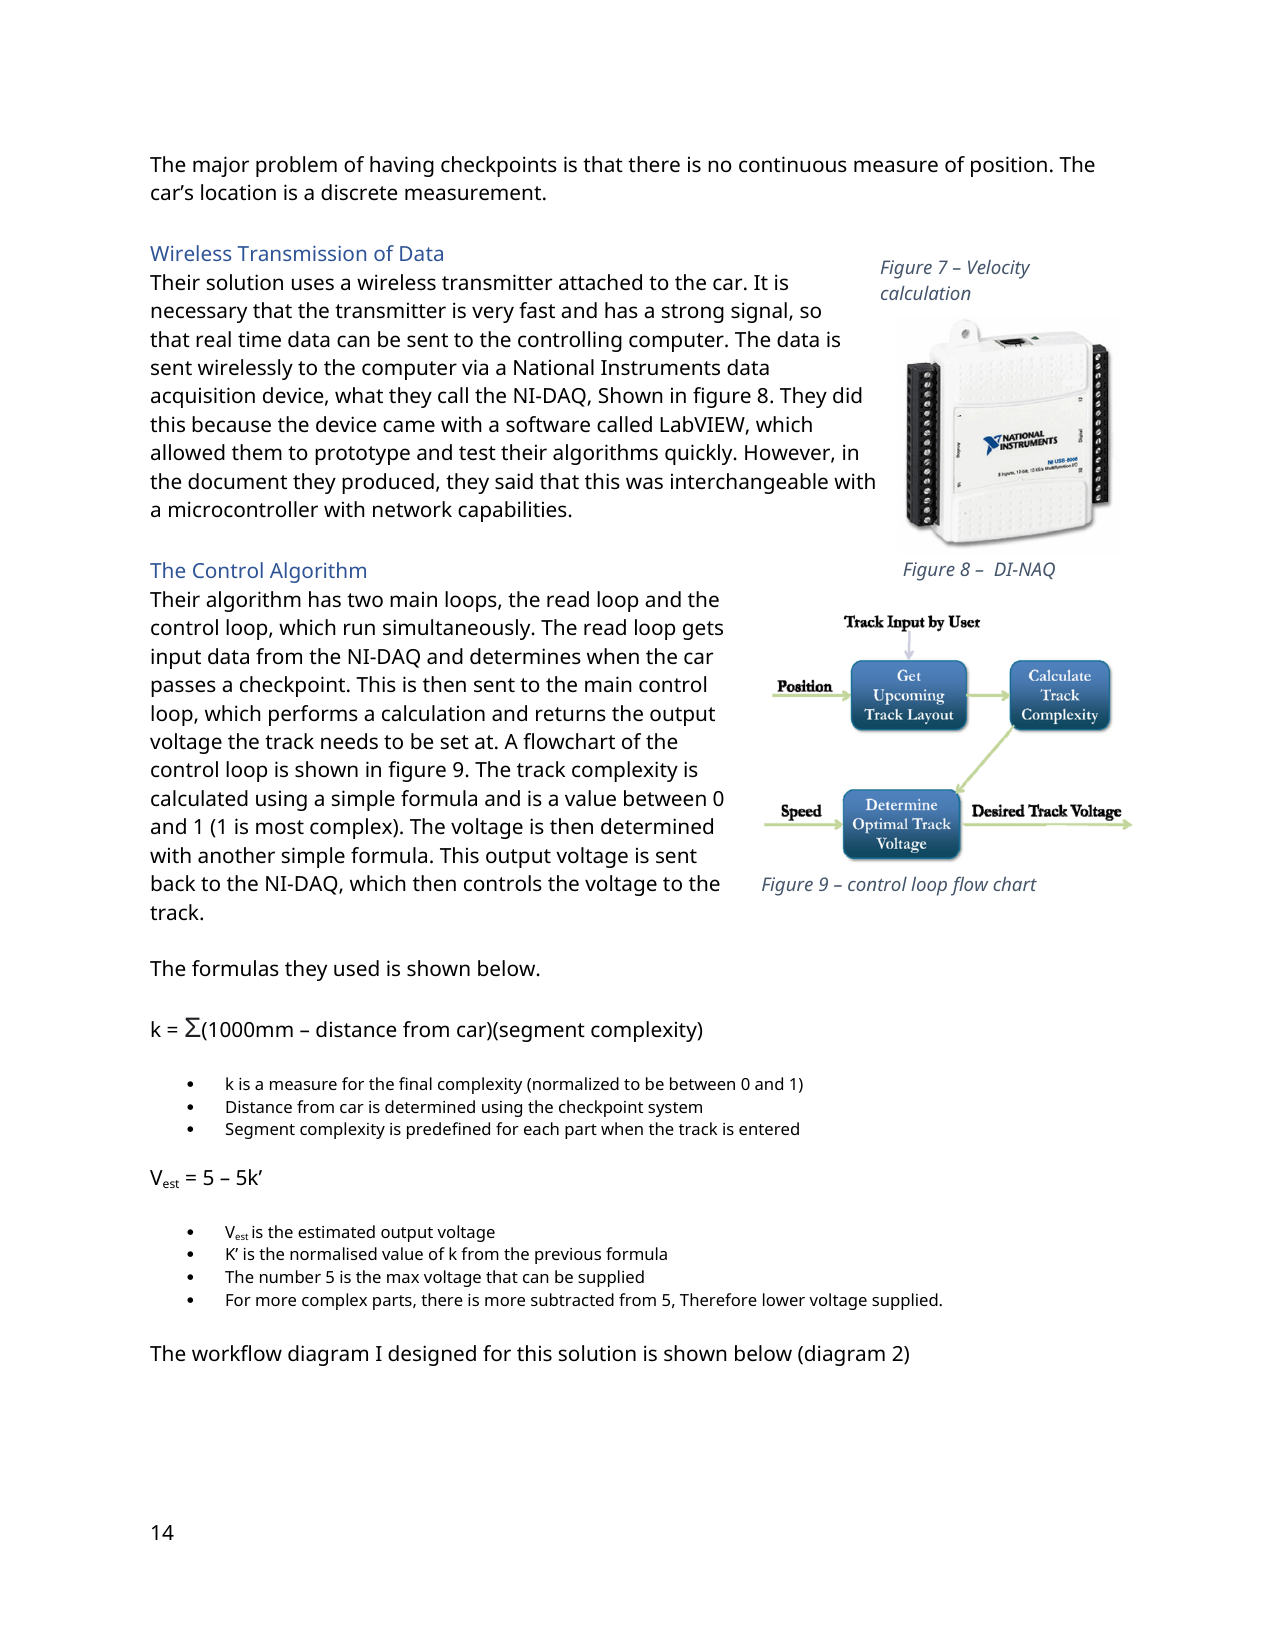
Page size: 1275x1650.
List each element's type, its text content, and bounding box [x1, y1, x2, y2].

subtitle The Control Algorithm [150, 556, 902, 585]
list For more complex parts, there is more subtracted from 5, Therefore lower voltage supplied. [187, 1288, 1125, 1311]
list The number 5 is the max voltage that can be supplied [187, 1266, 1125, 1288]
list Vest is the estimated output voltage [187, 1220, 1125, 1243]
subtitle Wireless Transmission of Data [150, 239, 1125, 268]
list Segment complexity is predefined for each part when the track is entered [187, 1118, 1125, 1141]
picture [761, 607, 1145, 871]
text The major problem of having checkpoints is that there is no continuous measure of position. The car’s location is a discrete measurement. [150, 150, 1125, 207]
text k = Σ(1000mm – distance from car)(segment complexity) [201, 1011, 1125, 1044]
text The workflow diagram I designed for this solution is shown below (diagram 2) [150, 1339, 1125, 1368]
text The formulas they used is shown below. [150, 954, 1125, 983]
picture [897, 314, 1121, 555]
text Vest = 5 – 5k’ [150, 1163, 1125, 1192]
list k is a measure for the final complexity (normalized to be between 0 and 1) [187, 1072, 1125, 1095]
list K’ is the normalised value of k from the previous formula [187, 1243, 1125, 1266]
text Their solution uses a wireless transmitter attached to the car. It is necessary that the transmitter is very fast and has a strong signal, so that real time data can be sent to the controlling computer. The data is sent wirelessly to the computer via a National Instruments data acquisition device, what they call the NI-DAQ, Shown in figure 8. They did this because the device came with a software called LabVIEW, which allowed them to prototype and test their algorithms quickly. However, in the document they produced, they said that this was interchangeable with a microcontroller with network capabilities. [150, 268, 1125, 524]
list Distance from car is determined using the checkpoint system [187, 1095, 1125, 1118]
